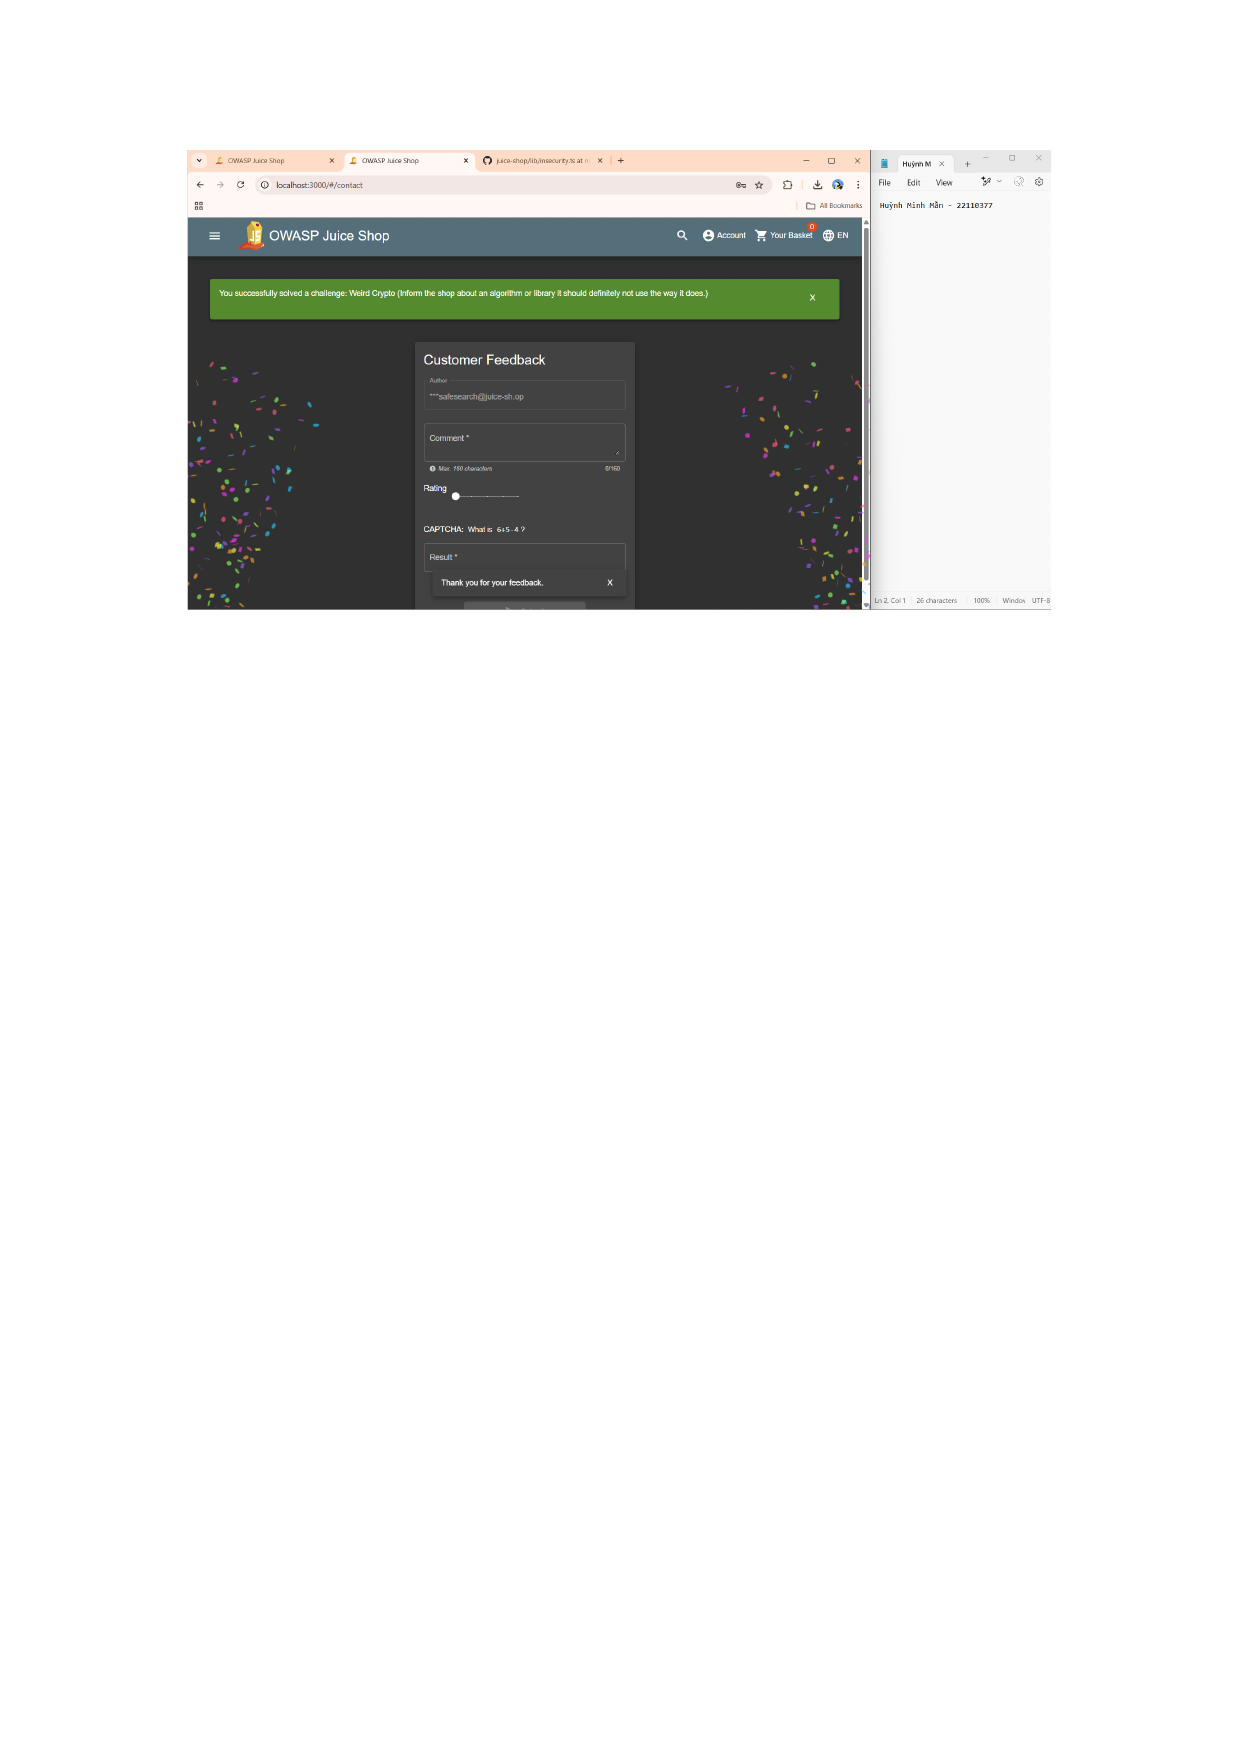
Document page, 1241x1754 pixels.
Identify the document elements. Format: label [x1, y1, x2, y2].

picture [187, 150, 1052, 610]
